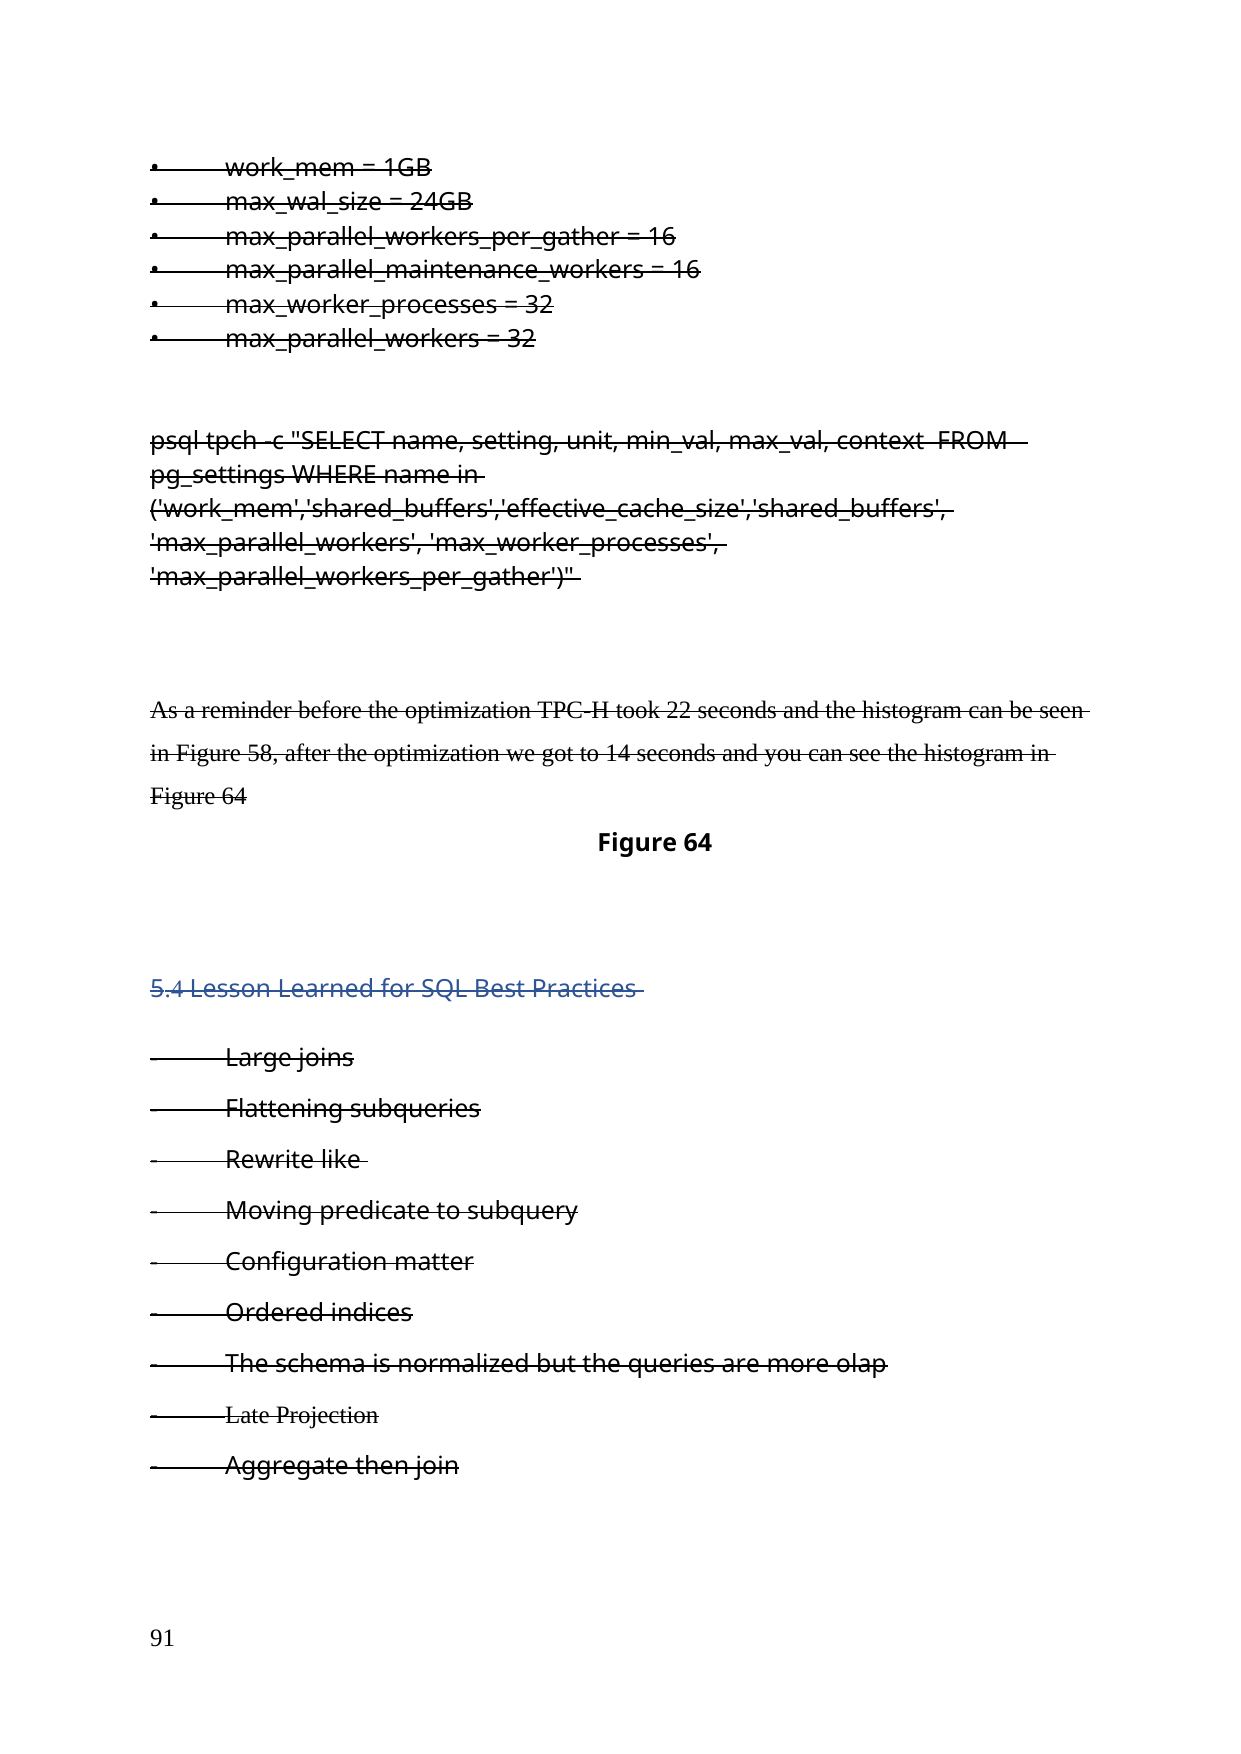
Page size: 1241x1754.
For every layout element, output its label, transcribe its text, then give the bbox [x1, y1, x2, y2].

text Figure 64 [150, 824, 1090, 858]
list Rewrite like [150, 1141, 1090, 1175]
list Configuration matter [150, 1243, 1090, 1277]
list Aggregate then join [150, 1448, 1090, 1482]
subtitle 5.4 Lesson Learned for SQL Best Practices [150, 971, 1090, 1005]
list Moving predicate to subquery [150, 1192, 1090, 1226]
text psql tpch -c "SELECT name, setting, unit, min_val, max_val, context FROM pg_settings WHERE name in ('work_mem','shared_buffers','effective_cache_size','shared_buffers', 'max_parallel_workers', 'max_worker_processes', 'max_parallel_workers_per_gather')" [150, 422, 1090, 593]
list Large joins [150, 1039, 1090, 1073]
text As a reminder before the optimization TPC-H took 22 seconds and the histogram can be seen in Figure 58, after the optimization we got to 14 seconds and you can see the histogram in Figure 64 [150, 712, 1090, 810]
list Late Projection [150, 1397, 1090, 1431]
list max_parallel_workers_per_gather = 16 [150, 218, 1090, 252]
list Flattening subqueries [150, 1090, 1090, 1124]
text As a reminder before the optimization TPC-H took 22 seconds and the histogram can be seen in Figure 58, after the optimization we got to 14 seconds and you can see the histogram in Figure 64 [150, 695, 1090, 711]
list work_mem = 1GB [150, 150, 1090, 184]
list max_wal_size = 24GB [150, 184, 1090, 218]
list max_parallel_workers = 32 [150, 320, 1090, 354]
list max_parallel_maintenance_workers = 16 [150, 252, 1090, 286]
list max_worker_processes = 32 [150, 286, 1090, 320]
list The schema is normalized but the queries are more olap [150, 1346, 1090, 1379]
list Ordered indices [150, 1294, 1090, 1328]
